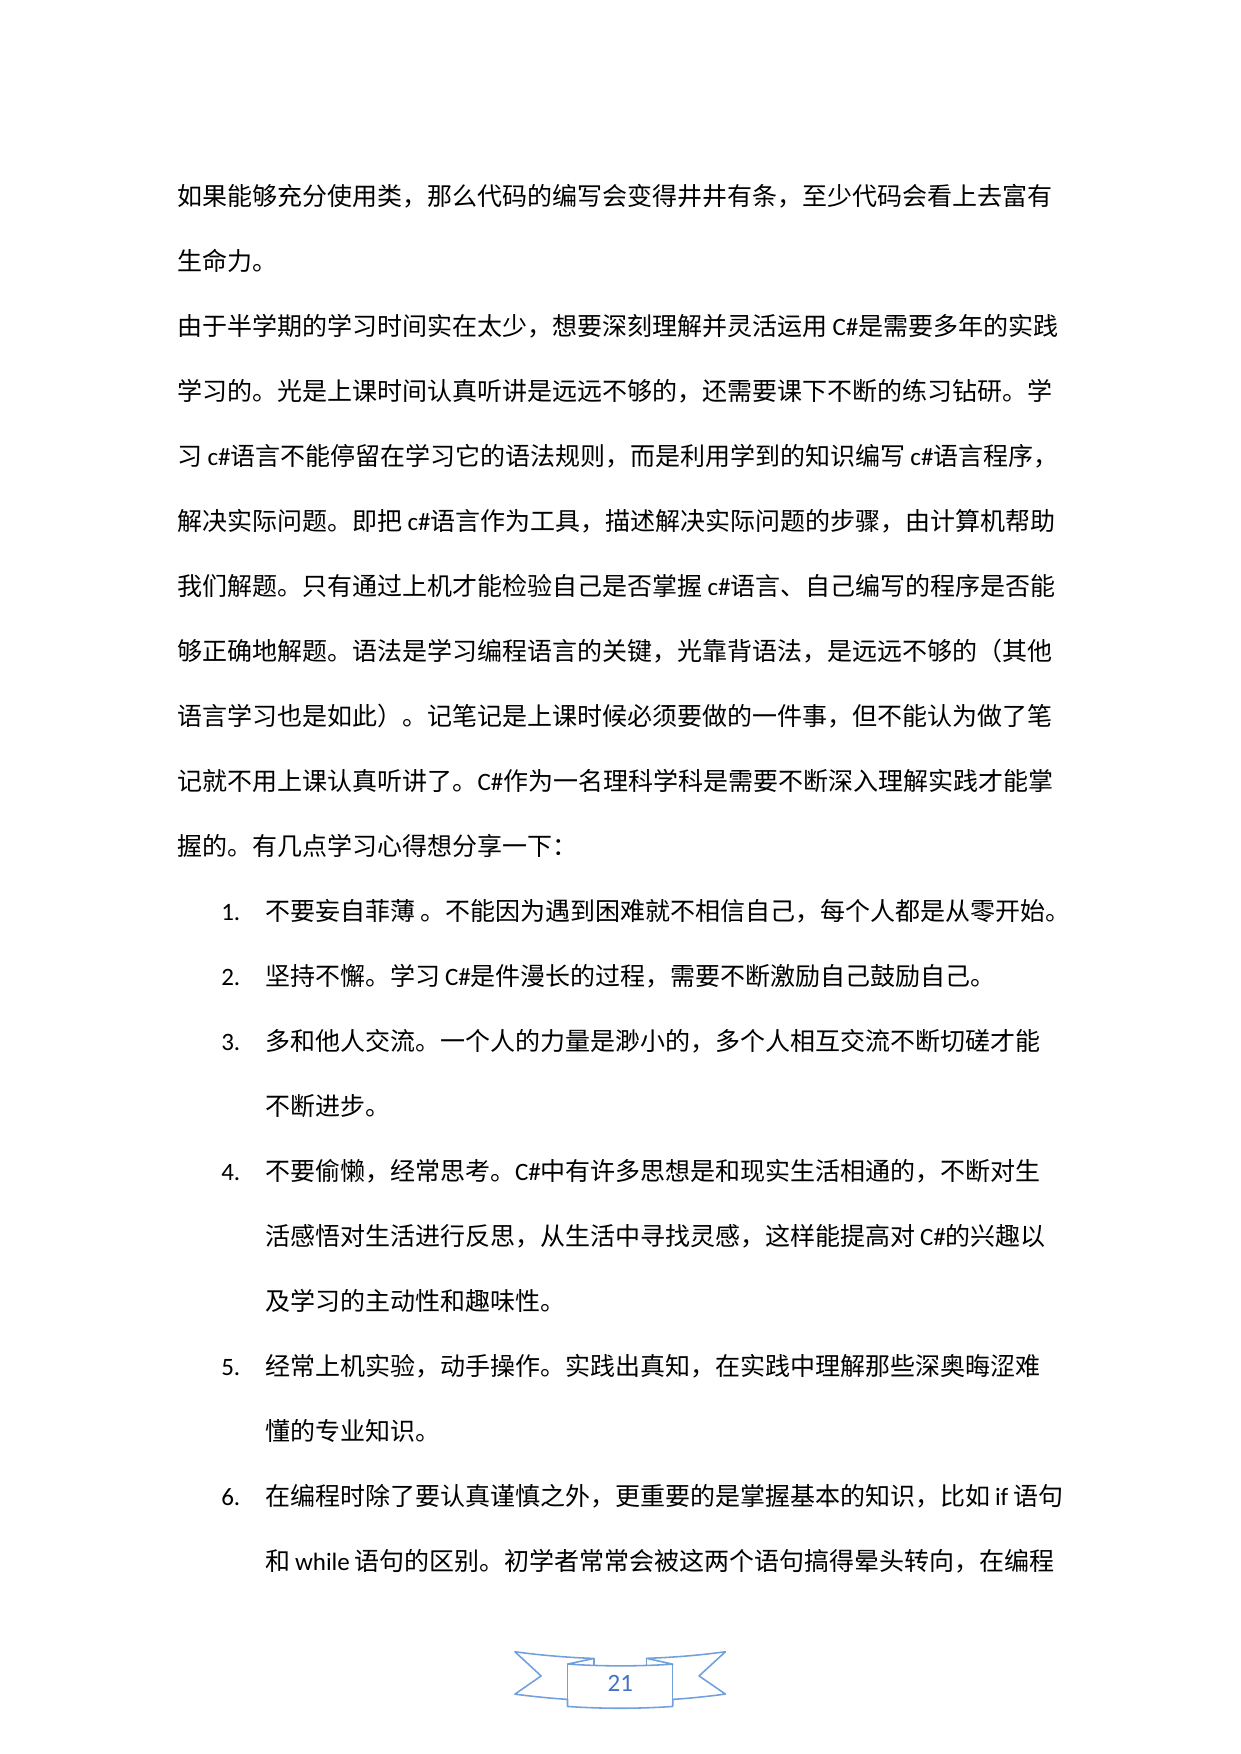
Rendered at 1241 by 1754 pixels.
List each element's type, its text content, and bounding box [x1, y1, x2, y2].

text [177, 162, 1063, 292]
list 经常上机实验，动手操作。实践出真知，在实践中理解那些深奥晦涩难懂的专业知识。 [221, 1332, 1063, 1462]
list 不要偷懒，经常思考。C#中有许多思想是和现实生活相通的，不断对生活感悟对生活进行反思，从生活中寻找灵感，这样能提高对C#的兴趣以及学习的主动性和趣味性。 [221, 1137, 1063, 1332]
list 坚持不懈。学习C#是件漫长的过程，需要不断激励自己鼓励自己。 [221, 942, 1063, 1007]
list 多和他人交流。一个人的力量是渺小的，多个人相互交流不断切磋才能不断进步。 [221, 1007, 1063, 1137]
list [221, 1462, 1063, 1592]
text 由于半学期的学习时间实在太少，想要深刻理解并灵活运用C#是需要多年的实践学习的。光是上课时间认真听讲是远远不够的，还需要课下不断的练习钻研。学习c#语言不能停留在学习它的语法规则，而是利用学到的知识编写c#语言程序，解决实际问题。即把c#语言作为工具，描述解决实际问题的步骤，由计算机帮助我们解题。只有通过上机才能检验自己是否掌握c#语言、自己编写的程序是否能够正确地解题。语法是学习编程语言的关键，光靠背语法，是远远不够的（其他语言学习也是如此）。记笔记是上课时候必须要做的一件事，但不能认为做了笔记就不用上课认真听讲了。C#作为一名理科学科是需要不断深入理解实践才能掌握的。有几点学习心得想分享一下： [177, 292, 1063, 877]
list 不要妄自菲薄 。不能因为遇到困难就不相信自己，每个人都是从零开始。 [221, 877, 1063, 942]
